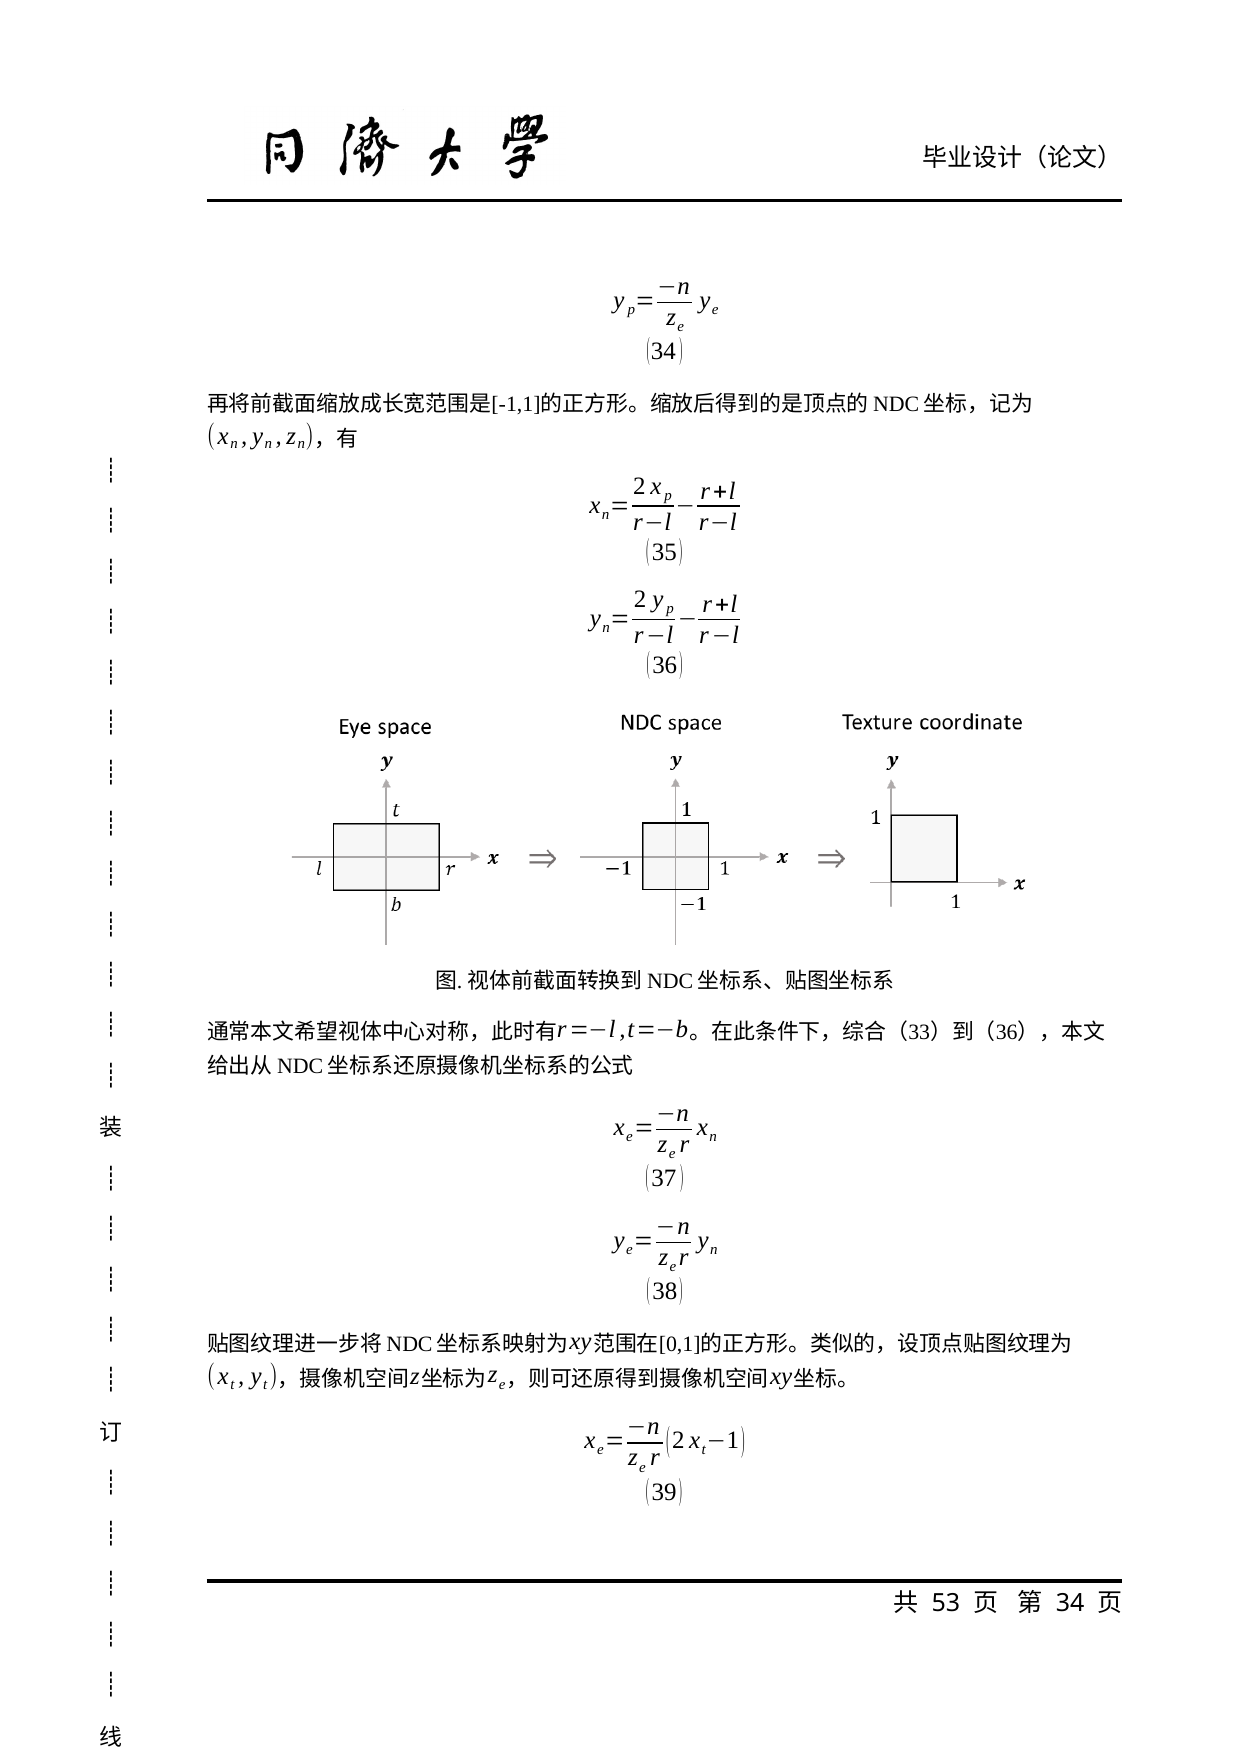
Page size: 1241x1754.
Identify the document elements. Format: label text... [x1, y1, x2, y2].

picture [291, 699, 1038, 945]
text 贴图纹理进一步将NDC坐标系映射为范围在[0,1]的正方形。类似的，设顶点贴图纹理为，摄像机空间坐标为，则可还原得到摄像机空间坐标。 [207, 1326, 1122, 1393]
text 图. 视体前截面转换到NDC坐标系、贴图坐标系 [207, 963, 1122, 995]
text 再将前截面缩放成长宽范围是[-1,1]的正方形。缩放后得到的是顶点的NDC坐标，记为，有 [207, 386, 1122, 453]
picture [244, 106, 566, 185]
text 通常本文希望视体中心对称，此时有。在此条件下，综合（33）到（36），本文给出从NDC坐标系还原摄像机坐标系的公式 [207, 1014, 1122, 1080]
